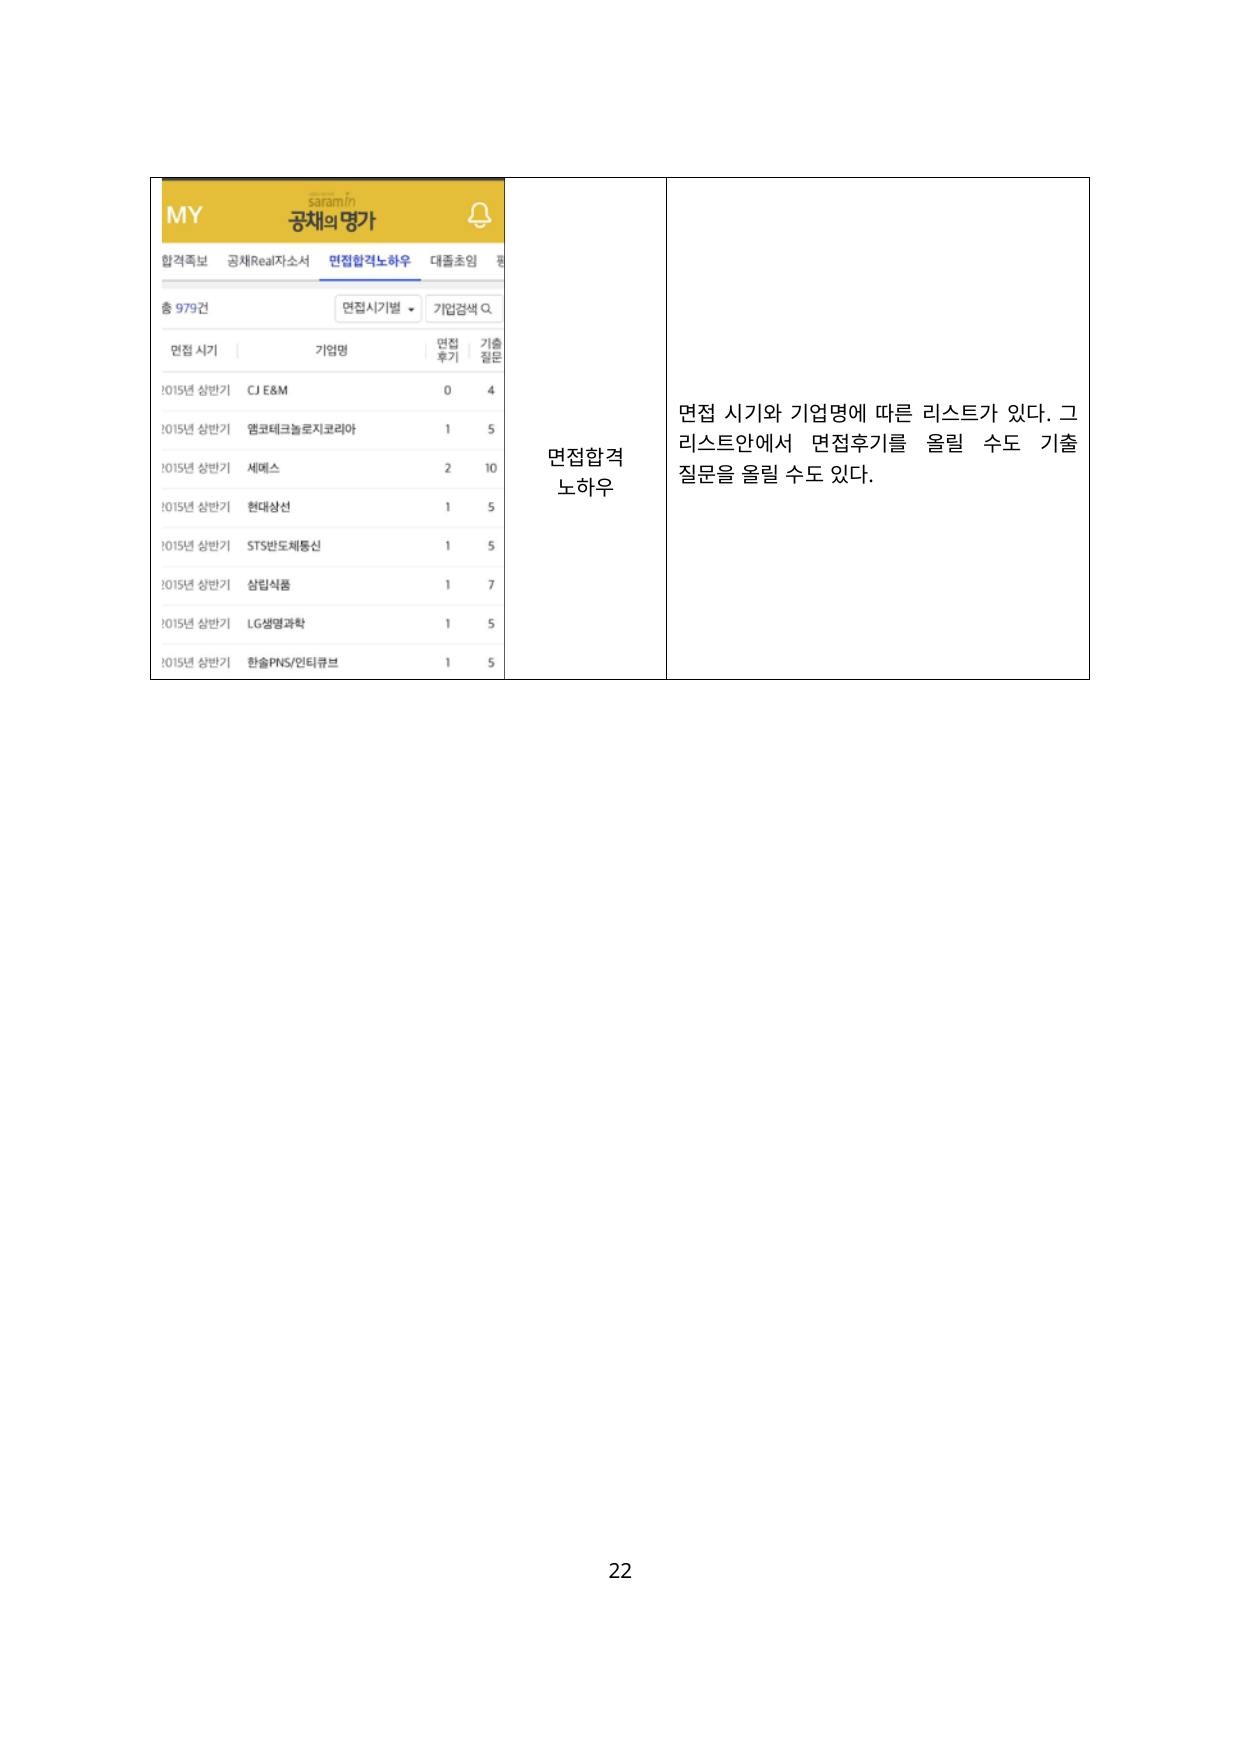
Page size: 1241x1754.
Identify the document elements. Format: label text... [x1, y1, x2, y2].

table_cell 면접합격 노하우 [505, 178, 666, 679]
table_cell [667, 178, 1089, 679]
table_cell [151, 178, 161, 679]
